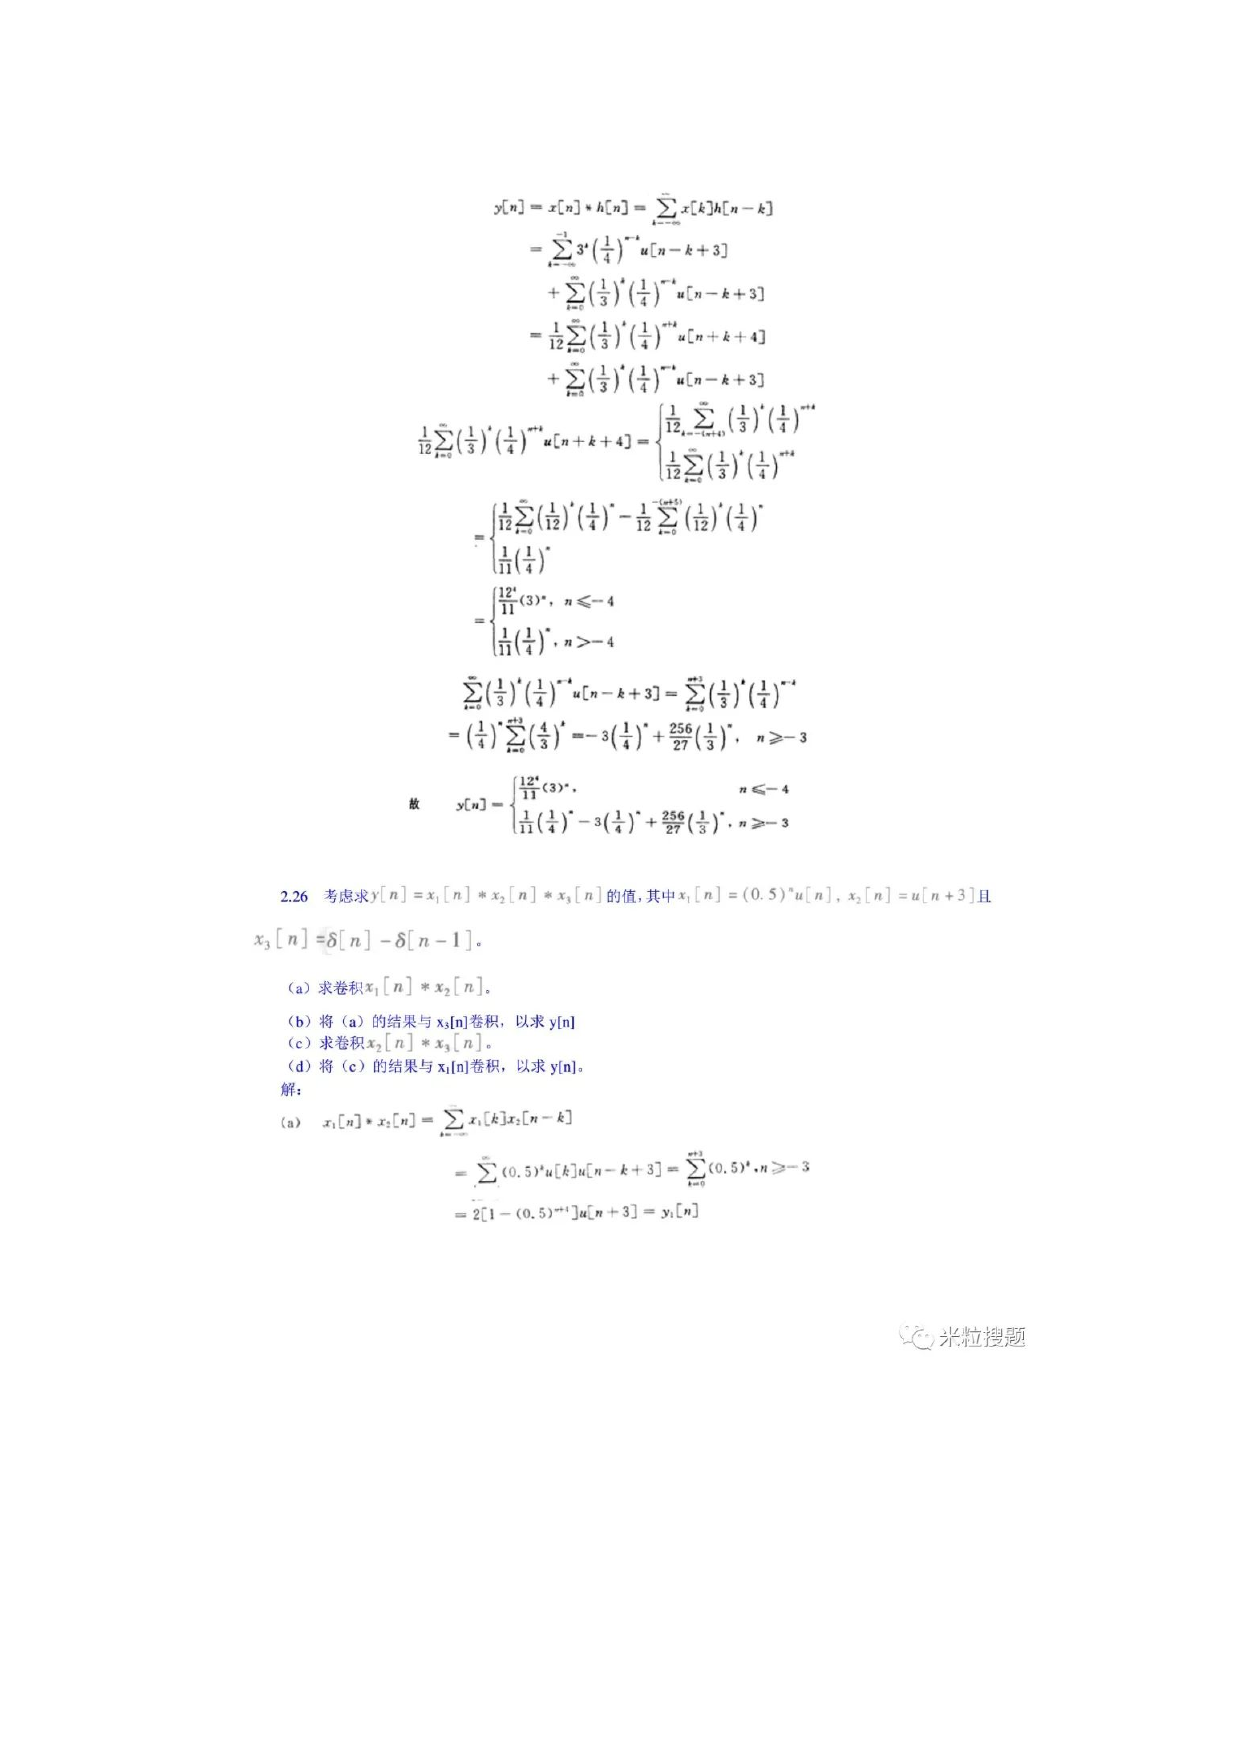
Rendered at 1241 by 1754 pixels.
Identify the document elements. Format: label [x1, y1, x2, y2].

picture [187, 152, 1053, 1375]
